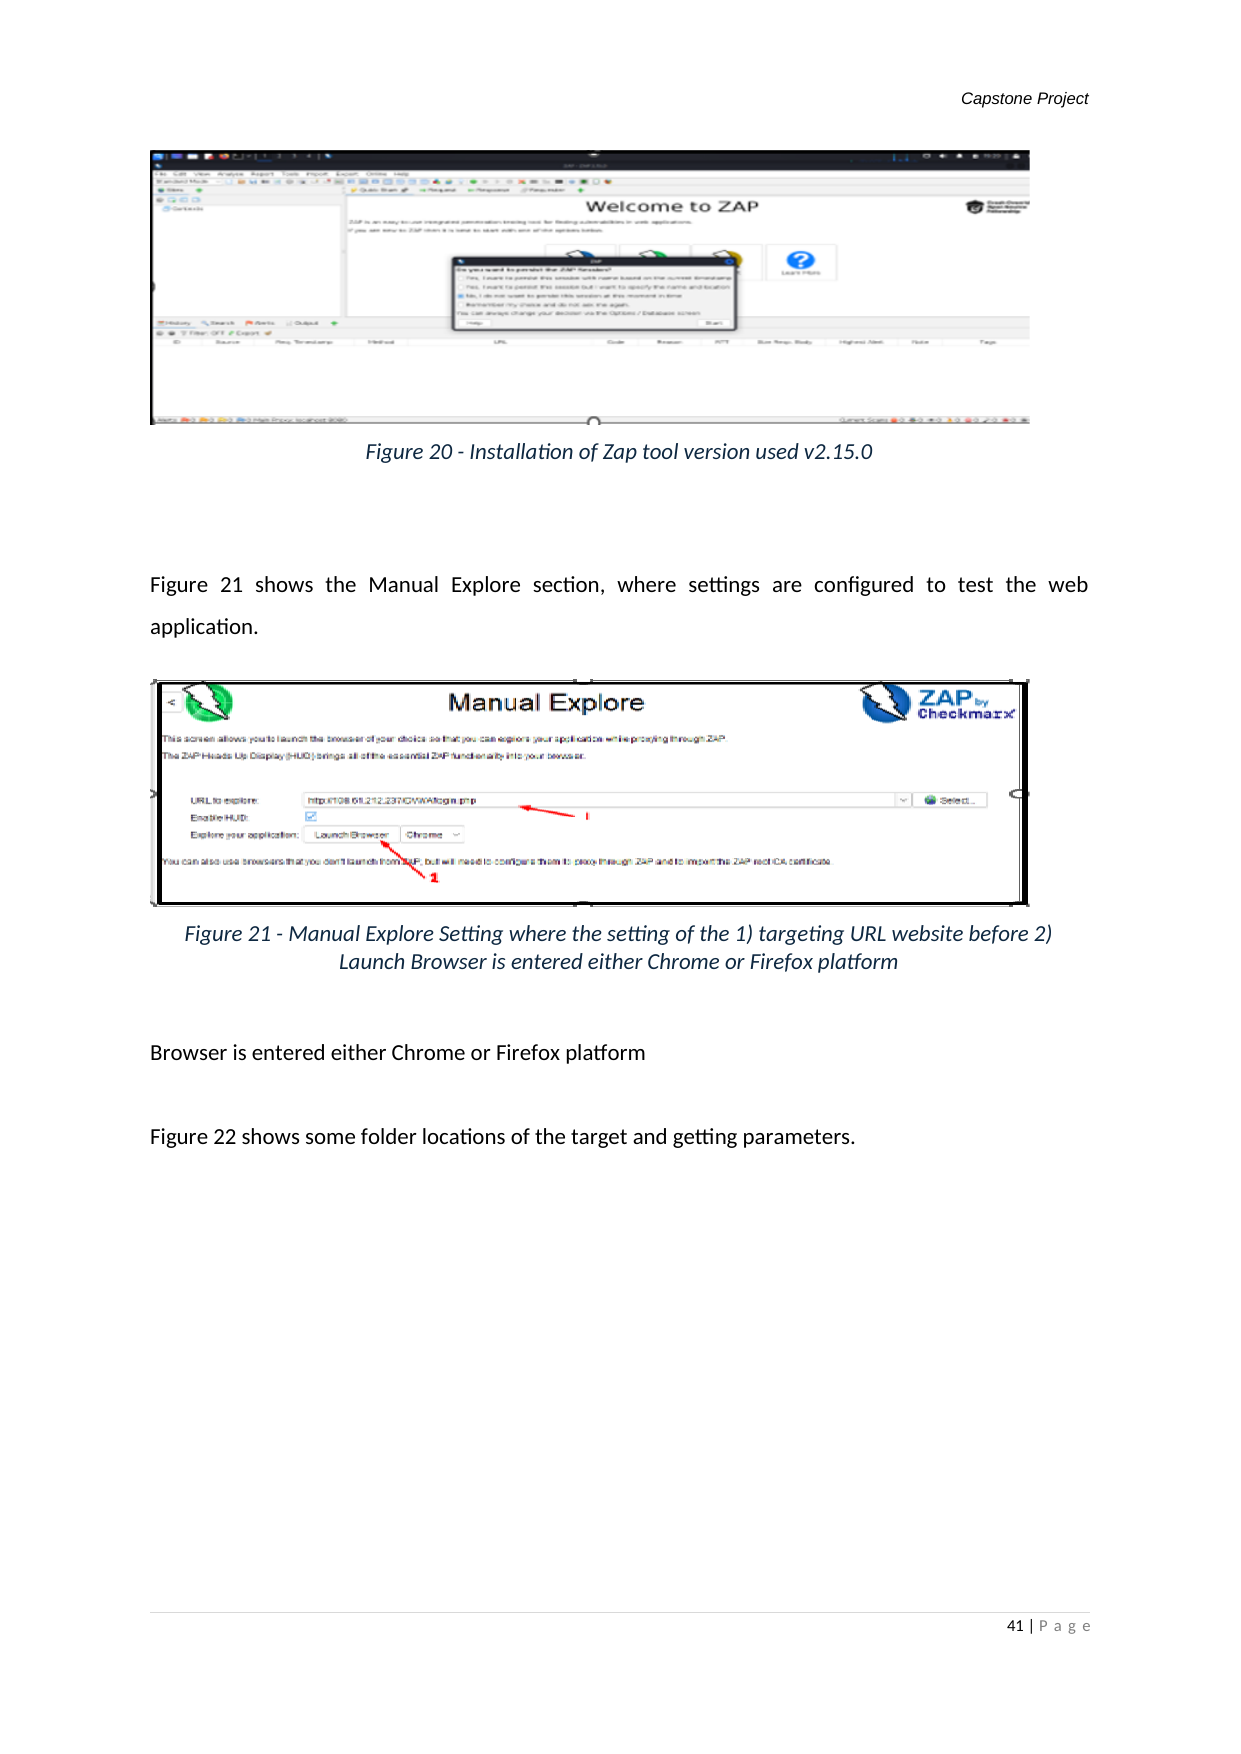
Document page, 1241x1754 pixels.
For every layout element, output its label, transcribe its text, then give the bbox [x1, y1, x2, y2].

text Figure 21 - Manual Explore Setting where the setting of the 1) targeting URL website before 2) Launch Browser is entered either Chrome or Firefox platform [150, 919, 1090, 975]
text Browser is entered either Chrome or Firefox platform [150, 1038, 1090, 1066]
picture [150, 150, 1030, 425]
text Figure 20 - Installation of Zap tool version used v2.15.0 [150, 437, 1090, 465]
text Figure 22 shows some folder locations of the target and getting parameters. [150, 1122, 1090, 1150]
text Figure 21 shows the Manual Explore section, where settings are configured to test the web application. [150, 570, 1090, 640]
picture [150, 679, 1030, 907]
